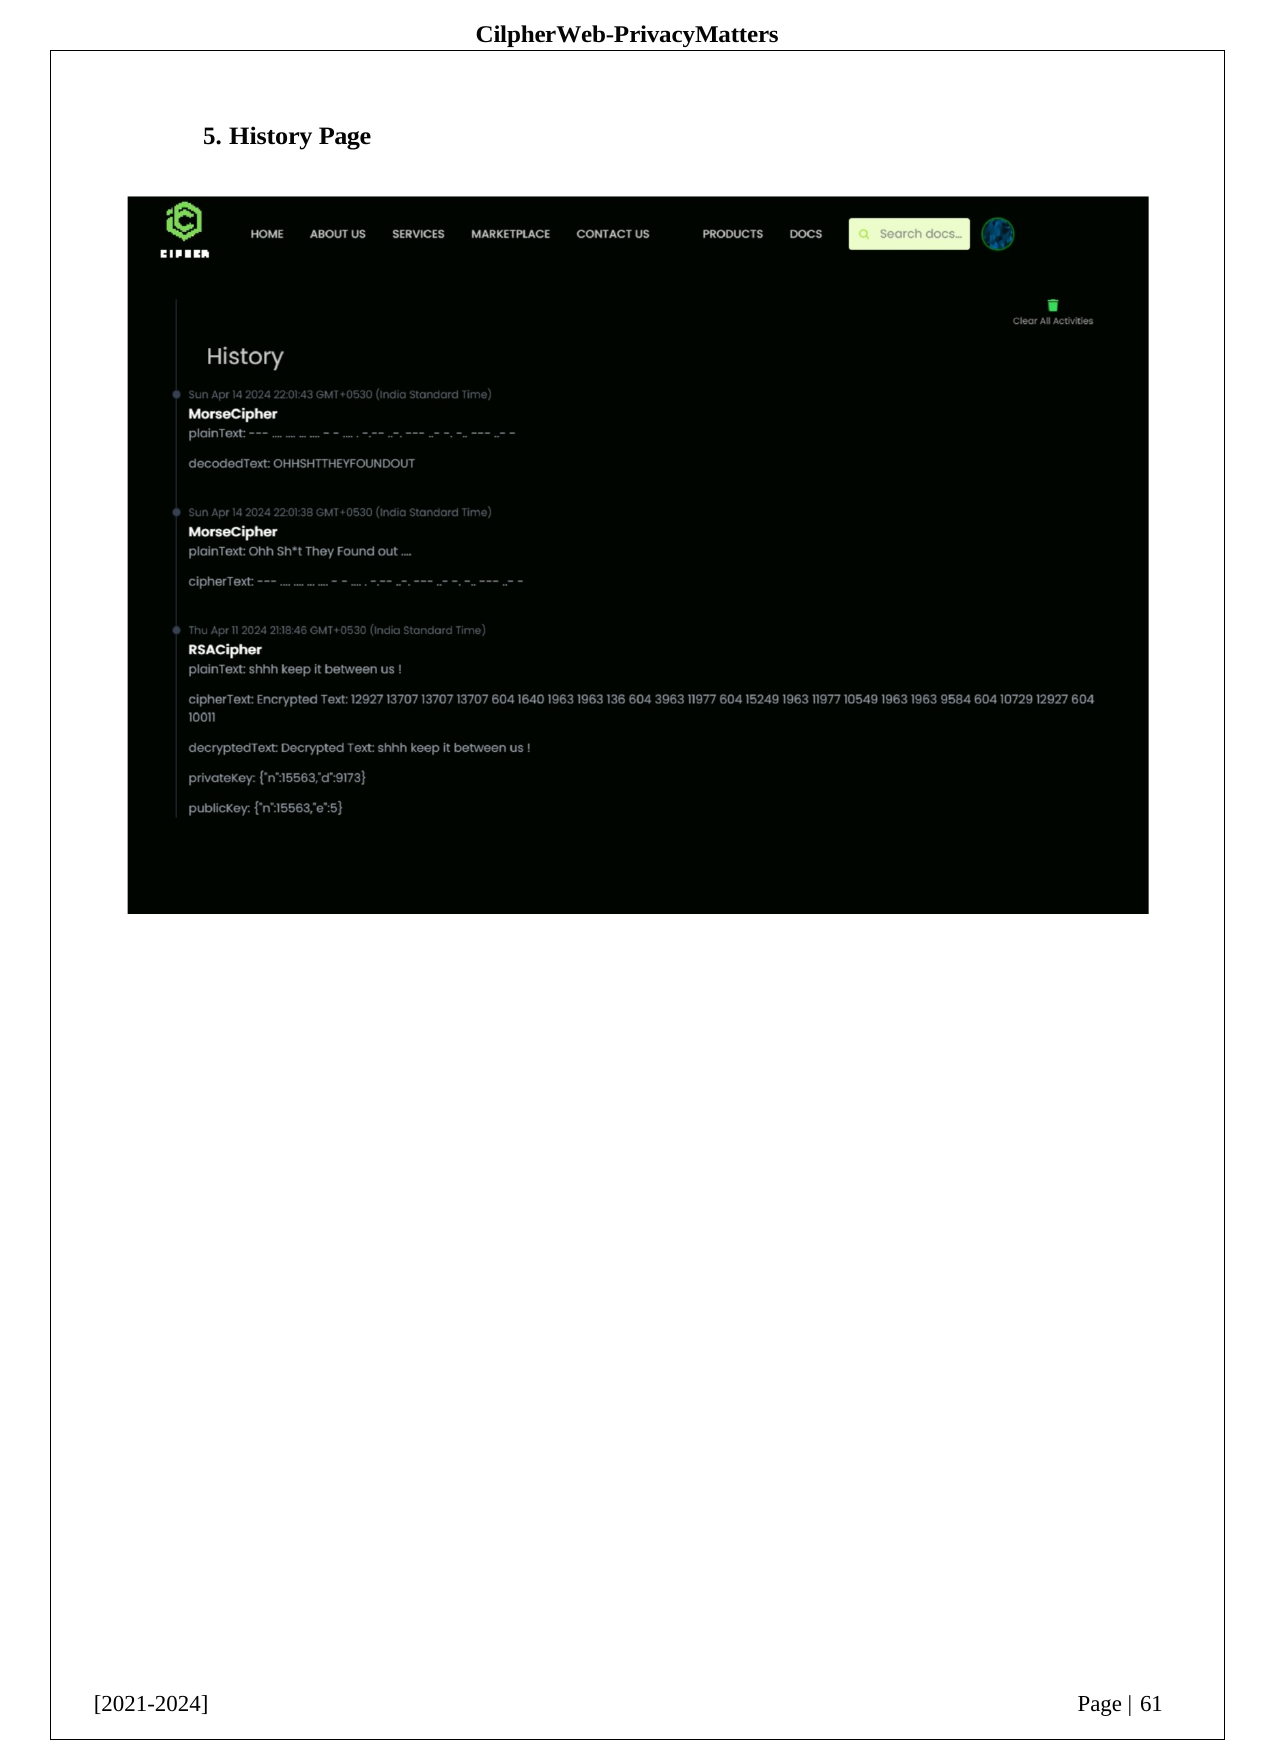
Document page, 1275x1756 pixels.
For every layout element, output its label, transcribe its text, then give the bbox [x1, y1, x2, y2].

list History Page [203, 121, 1162, 150]
picture [127, 194, 1149, 914]
